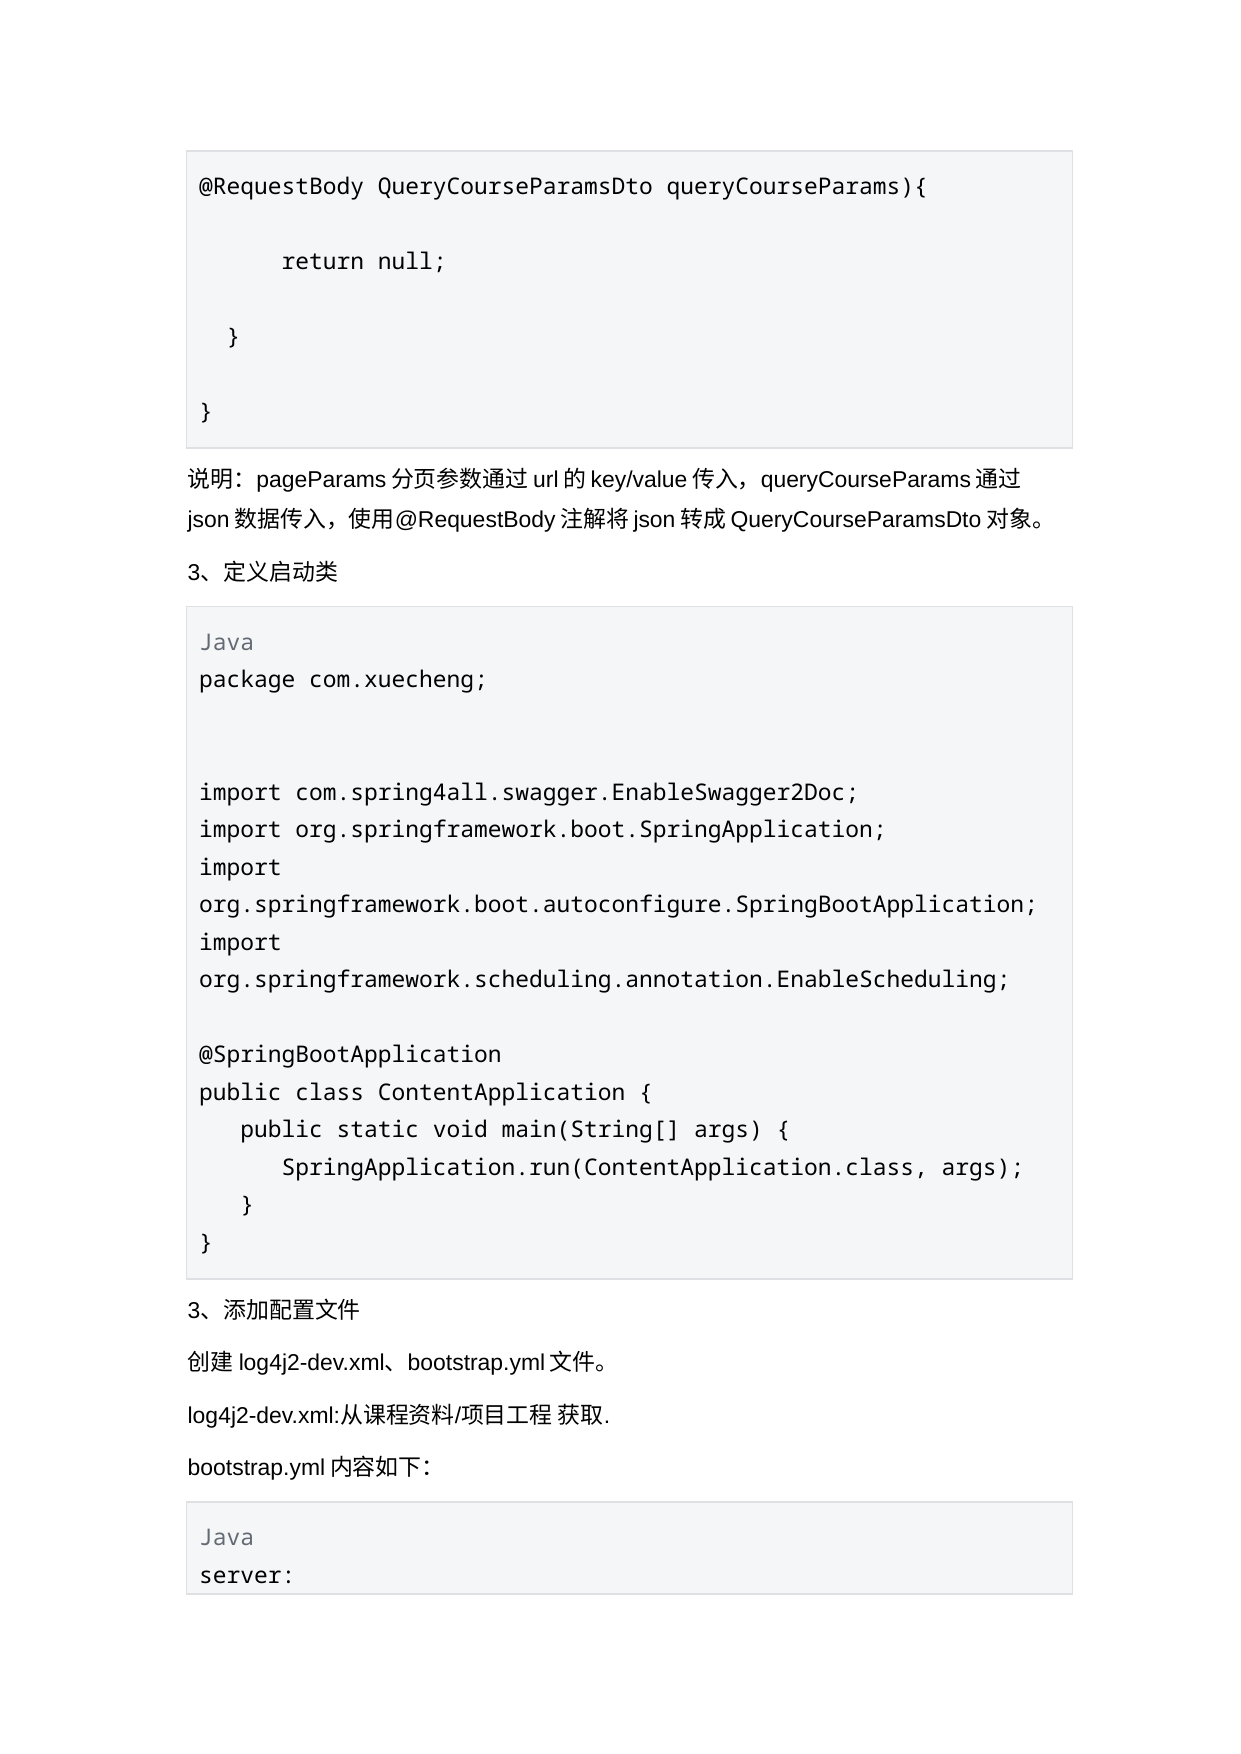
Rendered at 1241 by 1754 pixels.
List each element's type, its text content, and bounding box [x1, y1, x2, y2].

text 3、定义启动类 [187, 553, 1053, 587]
table_header Java package com.xuecheng; import com.spring4all.swagger.EnableSwagger2Doc; import org.springframework.boot.SpringApplication; import org.springframework.boot.autoconfigure.SpringBootApplication; import org.springframework.scheduling.annotation.EnableScheduling; @SpringBootApplication public class ContentApplication { public static void main(String[] args) { SpringApplication.run(ContentApplication.class, args); } } [187, 607, 1072, 1278]
text bootstrap.yml内容如下： [187, 1449, 1053, 1482]
text 3、添加配置文件 [187, 1292, 1053, 1325]
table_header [187, 1503, 1072, 1593]
text 创建 log4j2-dev.xml、bootstrap.yml文件。 [187, 1344, 1053, 1377]
text 说明：pageParams分页参数通过url的key/value传入，queryCourseParams通过json数据传入，使用@RequestBody注解将json转成QueryCourseParamsDto对象。 [187, 461, 1053, 534]
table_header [187, 152, 1072, 447]
text log4j2-dev.xml:从课程资料/项目工程 获取. [187, 1396, 1053, 1430]
